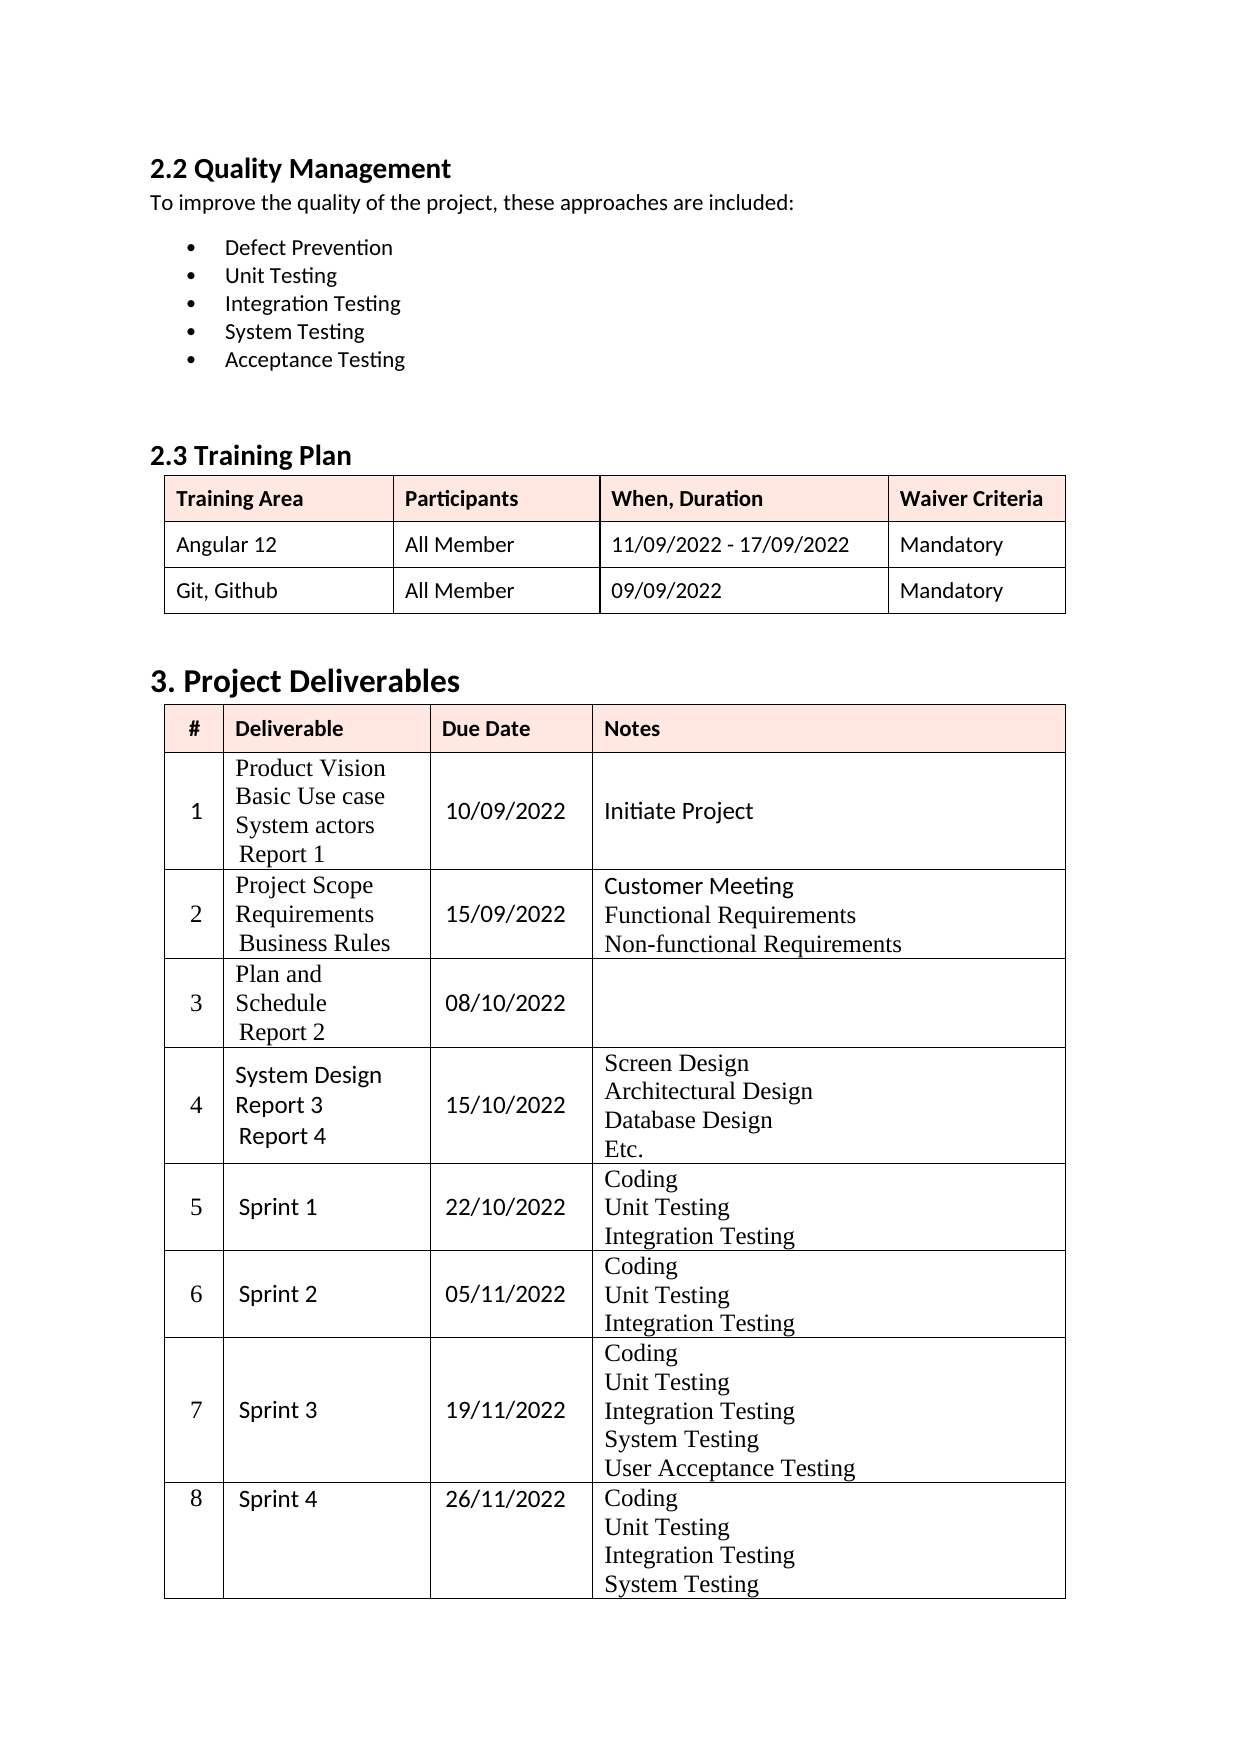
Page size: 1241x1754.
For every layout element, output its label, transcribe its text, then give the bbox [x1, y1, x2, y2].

table_header Training Area [165, 476, 393, 521]
table_header Due Date [431, 705, 592, 752]
table_cell Screen Design Architectural Design Database Design Etc. [593, 1048, 1065, 1163]
table_header Participants [394, 476, 599, 521]
table_cell Sprint 1 [224, 1164, 430, 1250]
table_cell Coding Unit Testing Integration Testing [593, 1164, 1065, 1250]
table_cell 2 [165, 870, 223, 958]
subtitle 2.2 Quality Management [150, 150, 1093, 186]
table_cell Coding Unit Testing Integration Testing [593, 1251, 1065, 1337]
table_cell Initiate Project [593, 753, 1065, 869]
table_header When, Duration [601, 476, 888, 521]
table_cell All Member [394, 568, 599, 612]
table_cell Mandatory [889, 568, 1065, 612]
table_cell 10/09/2022 [431, 753, 592, 869]
table_cell 5 [165, 1164, 223, 1250]
table_cell 11/09/2022 - 17/09/2022 [601, 522, 888, 567]
table_header Deliverable [224, 705, 430, 752]
table_cell Mandatory [889, 522, 1065, 567]
table_cell 22/10/2022 [431, 1164, 592, 1250]
table_cell 8 [165, 1483, 223, 1598]
subtitle 2.3 Training Plan [150, 437, 1093, 472]
table_cell Angular 12 [165, 522, 393, 567]
table_cell 05/11/2022 [431, 1251, 592, 1337]
table_cell 19/11/2022 [431, 1338, 592, 1482]
list Defect Prevention [187, 233, 1093, 261]
list Acceptance Testing [187, 345, 1093, 373]
table_cell 6 [165, 1251, 223, 1337]
table_header Notes [593, 705, 1065, 752]
table_cell 15/10/2022 [431, 1048, 592, 1163]
table_cell 08/10/2022 [431, 959, 592, 1047]
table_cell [593, 1483, 1065, 1598]
table_cell System Design Report 3 Report 4 [224, 1048, 430, 1163]
list System Testing [187, 317, 1093, 345]
table_cell Project Scope Requirements Business Rules [224, 870, 430, 958]
table_cell 09/09/2022 [601, 568, 888, 612]
list Unit Testing [187, 261, 1093, 289]
subtitle 3. Project Deliverables [150, 660, 1093, 701]
table_cell Git, Github [165, 568, 393, 612]
table_cell 4 [165, 1048, 223, 1163]
text To improve the quality of the project, these approaches are included: [150, 188, 1093, 216]
table_cell 1 [165, 753, 223, 869]
table_cell 3 [165, 959, 223, 1047]
table_cell [593, 959, 1065, 1047]
table_cell 7 [165, 1338, 223, 1482]
table_cell Sprint 3 [224, 1338, 430, 1482]
table_cell Sprint 2 [224, 1251, 430, 1337]
table_cell 15/09/2022 [431, 870, 592, 958]
table_cell Customer Meeting Functional Requirements Non-functional Requirements [593, 870, 1065, 958]
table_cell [593, 1338, 1065, 1482]
table_cell All Member [394, 522, 599, 567]
table_cell Sprint 4 [224, 1483, 430, 1598]
table_header # [165, 705, 223, 752]
table_cell 26/11/2022 [431, 1483, 592, 1598]
table_header Waiver Criteria [889, 476, 1065, 521]
table_cell Product Vision Basic Use case System actors Report 1 [224, 753, 430, 869]
list Integration Testing [187, 289, 1093, 317]
table_cell Plan and Schedule Report 2 [224, 959, 430, 1047]
